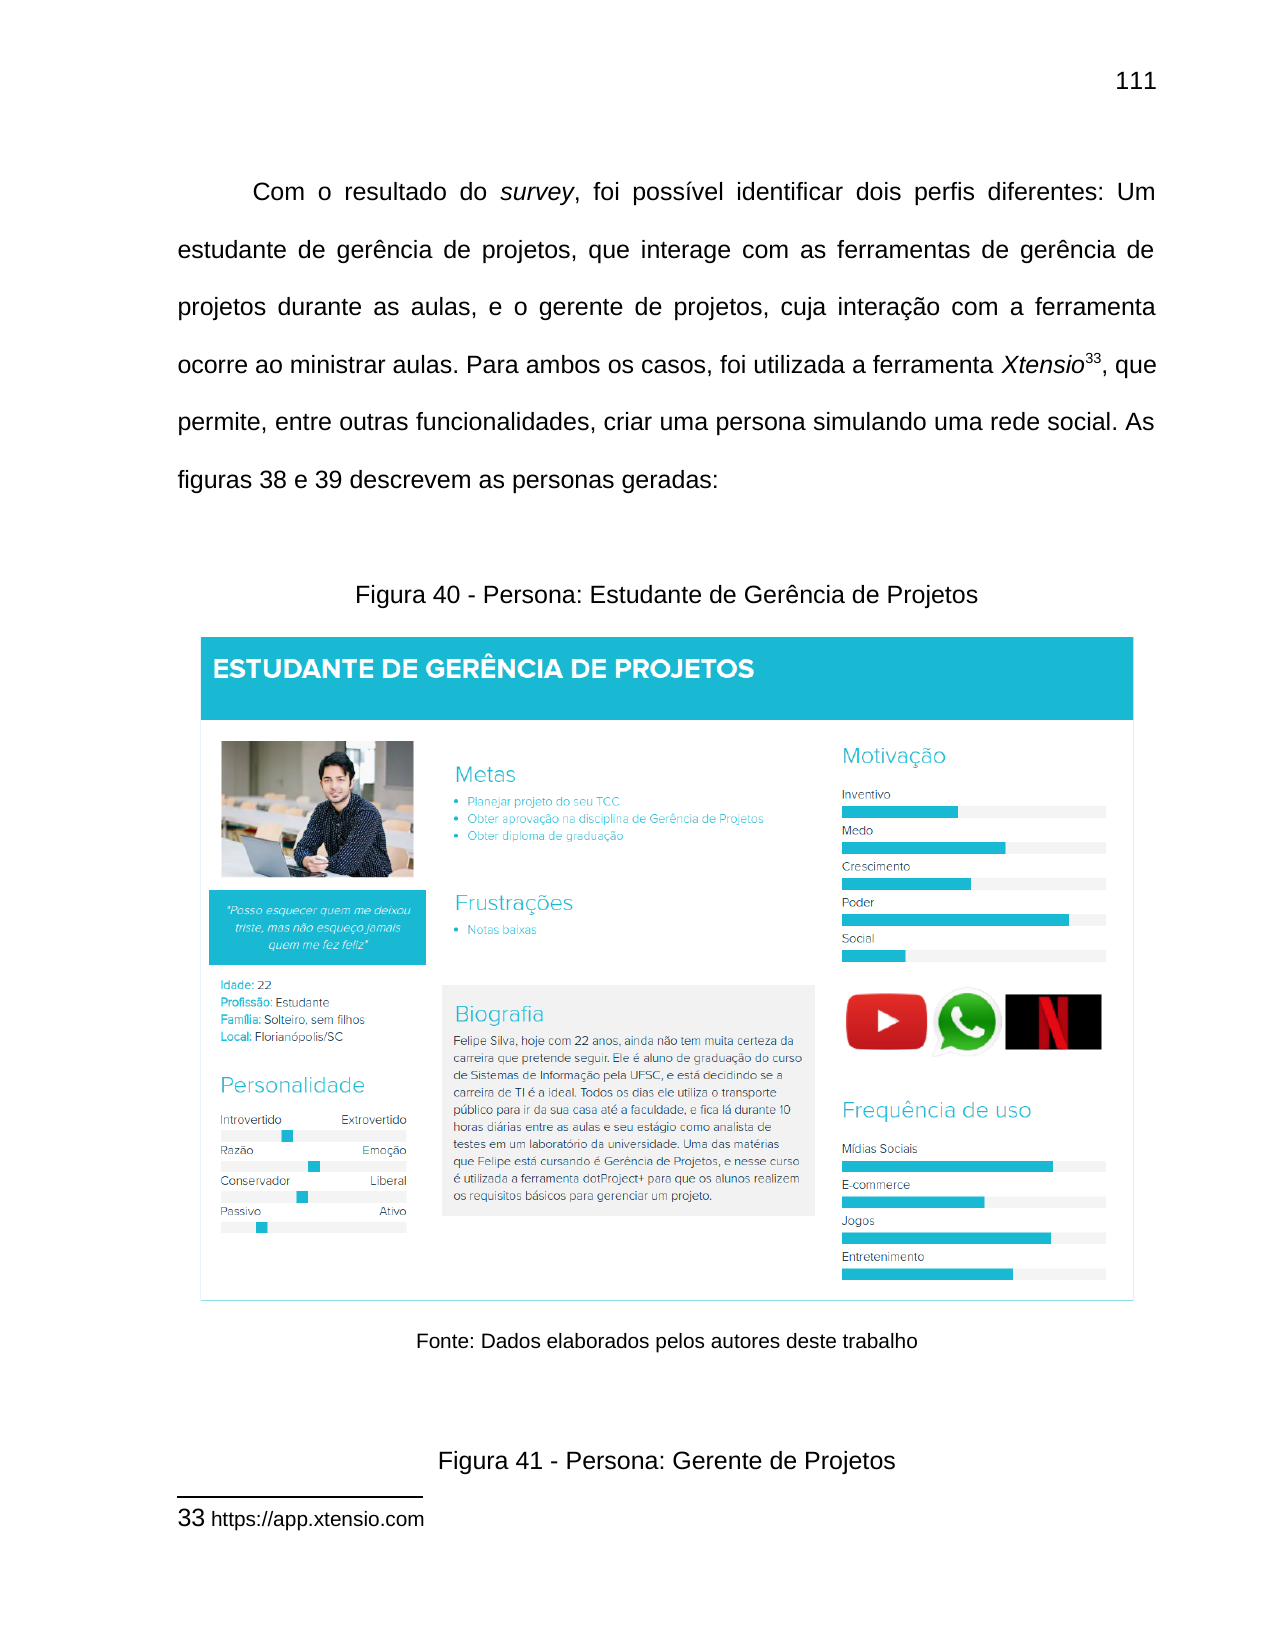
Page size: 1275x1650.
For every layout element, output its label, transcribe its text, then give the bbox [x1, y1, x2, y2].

text Figura 41 - Persona: Gerente de Projetos [177, 1446, 1157, 1475]
picture [200, 637, 1134, 1301]
text Figura 40 - Persona: Estudante de Gerência de Projetos [177, 580, 1157, 608]
text Fonte: Dados elaborados pelos autores deste trabalho [177, 1329, 1157, 1353]
text Com o resultado do survey, foi possível identificar dois perfis diferentes: Um estudante de gerência de projetos, que interage com as ferramentas de gerência de projetos durante as aulas, e o gerente de projetos, cuja interação com a ferramenta ocorre ao ministrar aulas. Para ambos os casos, foi utilizada a ferramenta Xtensio, que permite, entre outras funcionalidades, criar uma persona simulando uma rede social. As figuras 38 e 39 descrevem as personas geradas: [177, 177, 1157, 493]
